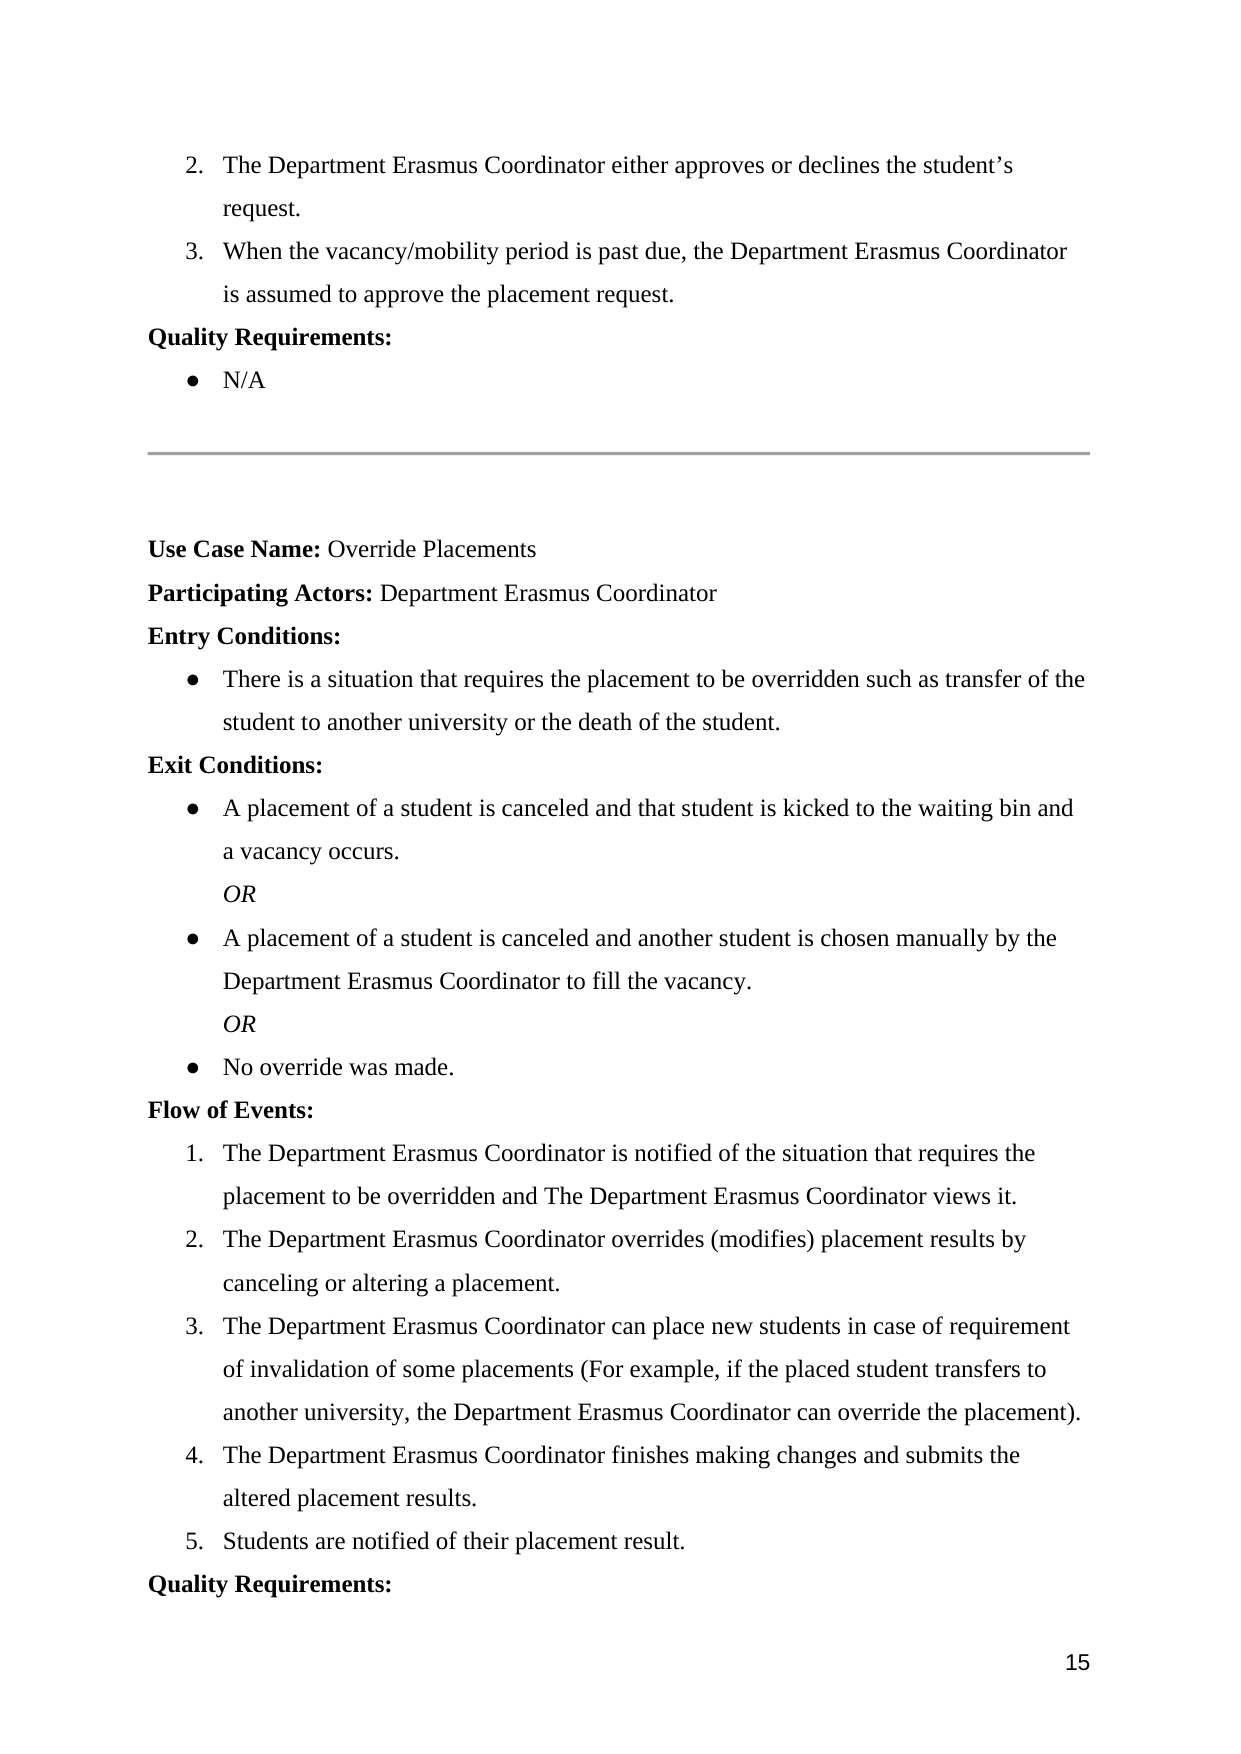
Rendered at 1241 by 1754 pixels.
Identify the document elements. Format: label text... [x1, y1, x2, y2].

list A placement of a student is canceled and another student is chosen manually by the Department Erasmus Coordinator to fill the vacancy. [185, 923, 1090, 994]
list The Department Erasmus Coordinator finishes making changes and submits the altered placement results. [185, 1440, 1090, 1512]
text Exit Conditions: [148, 750, 1090, 779]
text Flow of Events: [148, 1095, 1090, 1124]
list When the vacancy/mobility period is past due, the Department Erasmus Coordinator is assumed to approve the placement request. [185, 236, 1090, 308]
list The Department Erasmus Coordinator is notified of the situation that requires the placement to be overridden and The Department Erasmus Coordinator views it. [185, 1138, 1090, 1210]
list A placement of a student is canceled and that student is kicked to the waiting bin and a vacancy occurs. [185, 793, 1090, 865]
list The Department Erasmus Coordinator overrides (modifies) placement results by canceling or altering a placement. [185, 1224, 1090, 1296]
list N/A [185, 366, 1090, 394]
text Use Case Name: Override Placements [148, 534, 1090, 563]
list There is a situation that requires the placement to be overridden such as transfer of the student to another university or the death of the student. [185, 664, 1090, 736]
text Quality Requirements: [148, 322, 1090, 351]
list The Department Erasmus Coordinator either approves or declines the student’s request. [185, 150, 1090, 222]
list Students are notified of their placement result. [185, 1526, 1090, 1555]
text Quality Requirements: [148, 1569, 1090, 1598]
text OR [148, 1009, 1090, 1038]
text OR [223, 879, 1090, 908]
list No override was made. [185, 1052, 1090, 1081]
text Participating Actors: Department Erasmus Coordinator [148, 578, 1090, 606]
list The Department Erasmus Coordinator can place new students in case of requirement of invalidation of some placements (For example, if the placed student transfers to another university, the Department Erasmus Coordinator can override the placement). [185, 1311, 1090, 1426]
text Entry Conditions: [148, 621, 1090, 649]
